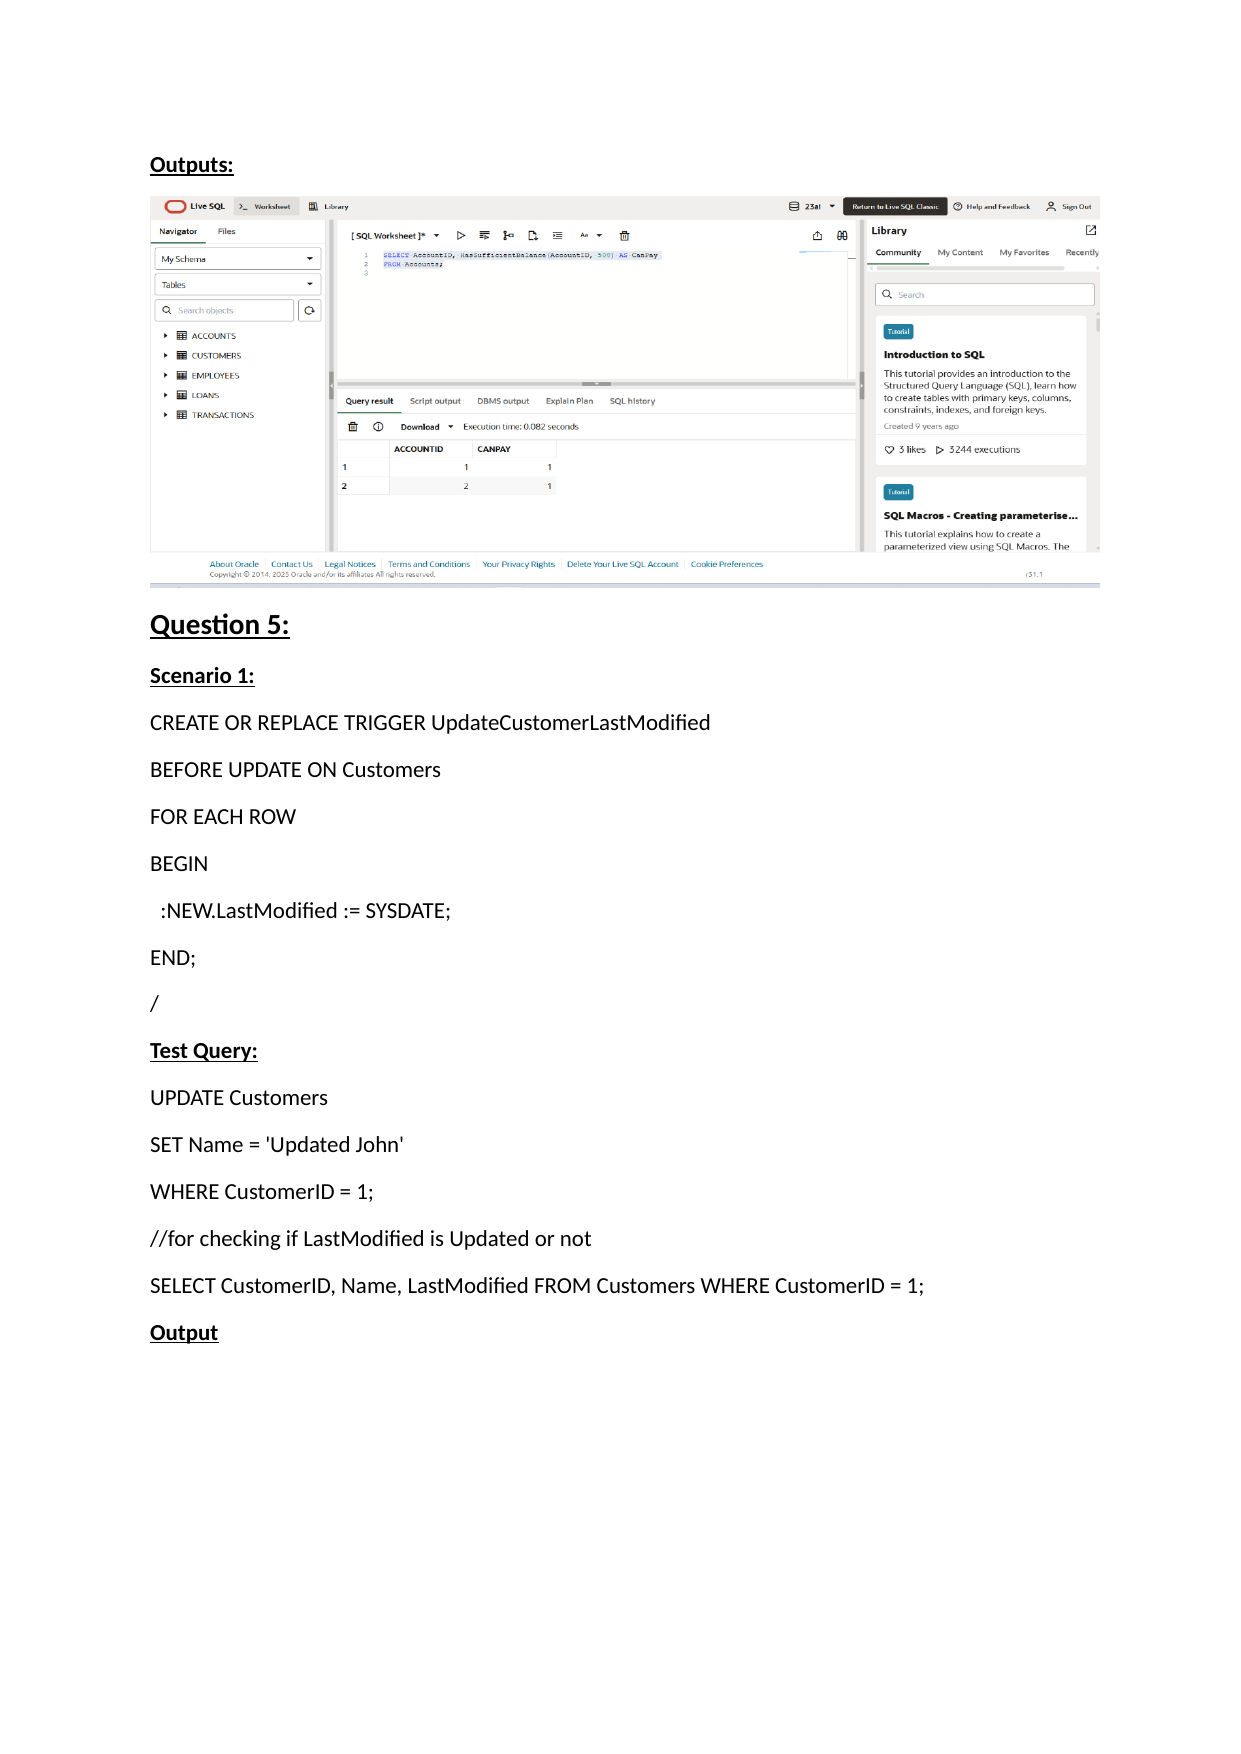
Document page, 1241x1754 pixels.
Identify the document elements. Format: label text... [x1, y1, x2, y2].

text / [150, 989, 1090, 1018]
text FOR EACH ROW [150, 802, 1090, 830]
text END; [150, 943, 1090, 971]
text UPDATE Customers [150, 1083, 1090, 1111]
text :NEW.LastModified := SYSDATE; [150, 896, 1090, 924]
text Scenario 1: [150, 661, 1090, 689]
text SELECT CustomerID, Name, LastModified FROM Customers WHERE CustomerID = 1; [150, 1271, 1090, 1299]
text Test Query: [150, 1036, 1090, 1064]
text //for checking if LastModified is Updated or not [150, 1224, 1090, 1252]
text Outputs: [150, 150, 1090, 178]
text BEGIN [150, 849, 1090, 877]
text BEFORE UPDATE ON Customers [150, 755, 1090, 783]
text WHERE CustomerID = 1; [150, 1177, 1090, 1205]
text Question 5: [150, 606, 1090, 642]
text CREATE OR REPLACE TRIGGER UpdateCustomerLastModified [150, 708, 1090, 736]
picture [150, 196, 1100, 588]
text SET Name = 'Updated John' [150, 1130, 1090, 1158]
text Output [150, 1318, 1090, 1346]
